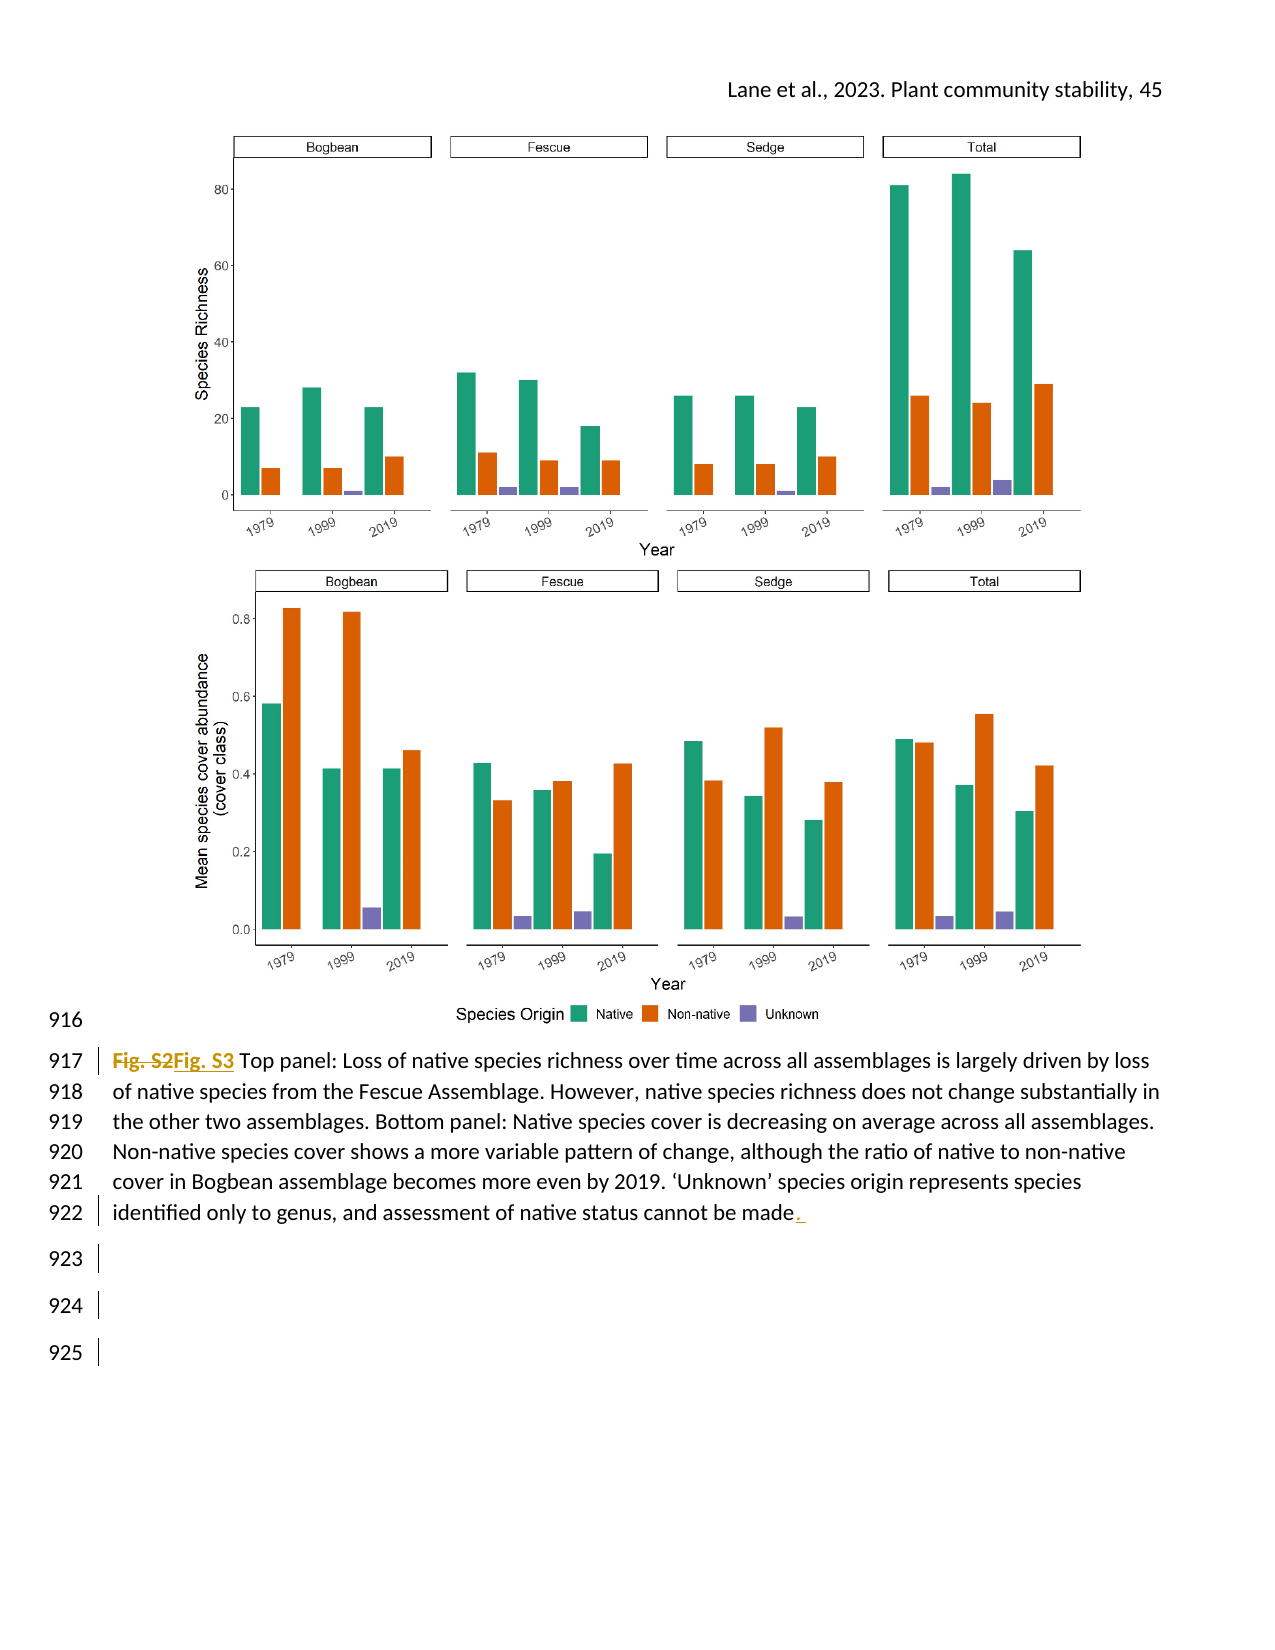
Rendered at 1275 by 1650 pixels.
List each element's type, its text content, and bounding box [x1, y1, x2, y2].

text Top panel: Loss of native species richness over time across all assemblages is largely driven by loss of native species from the Fescue Assemblage. However, native species richness does not change substantially in the other two assemblages. Bottom panel: Native species cover is decreasing on average across all assemblages. Non-native species cover shows a more variable pattern of change, although the ratio of native to non-native cover in Bogbean assemblage becomes more even by 2019. ‘Unknown’ species origin represents species identified only to genus, and assessment of native status cannot be made [112, 1047, 1162, 1226]
picture [189, 131, 1086, 1028]
